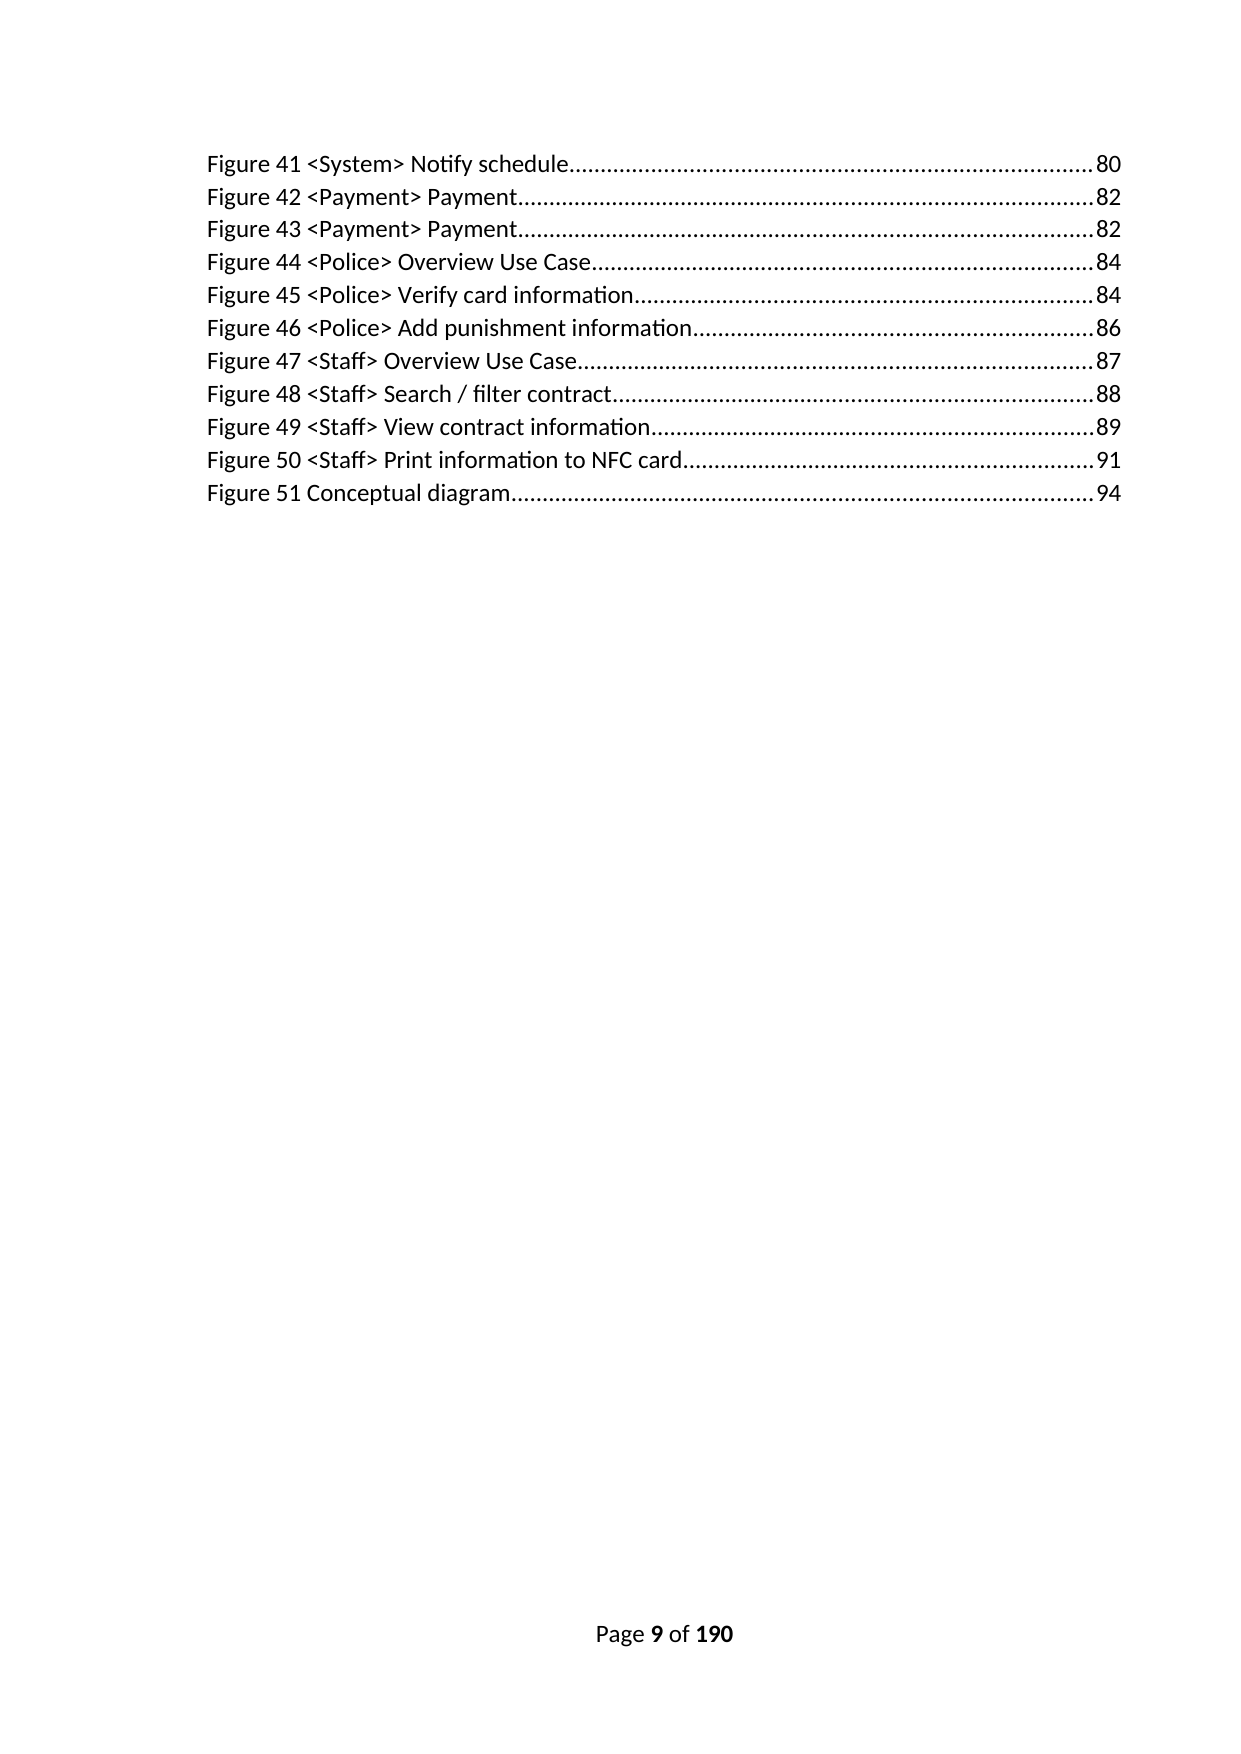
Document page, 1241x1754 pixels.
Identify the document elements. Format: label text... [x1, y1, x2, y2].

text Figure 47 <Staff> Overview Use Case 87 [207, 345, 1122, 376]
text Figure 44 <Police> Overview Use Case 84 [207, 246, 1122, 277]
text Figure 42 <Payment> Payment 82 [207, 181, 1122, 211]
text Figure 41 <System> Notify schedule 80 [207, 148, 1122, 178]
text Figure 46 <Police> Add punishment information 86 [207, 312, 1122, 343]
text Figure 48 <Staff> Search / filter contract 88 [207, 378, 1122, 409]
text Figure 43 <Payment> Payment 82 [207, 213, 1122, 244]
text Figure 51 Conceptual diagram 94 [207, 477, 1122, 507]
text Figure 45 <Police> Verify card information 84 [207, 279, 1122, 310]
text Figure 50 <Staff> Print information to NFC card 91 [207, 444, 1122, 474]
text Figure 49 <Staff> View contract information 89 [207, 411, 1122, 442]
